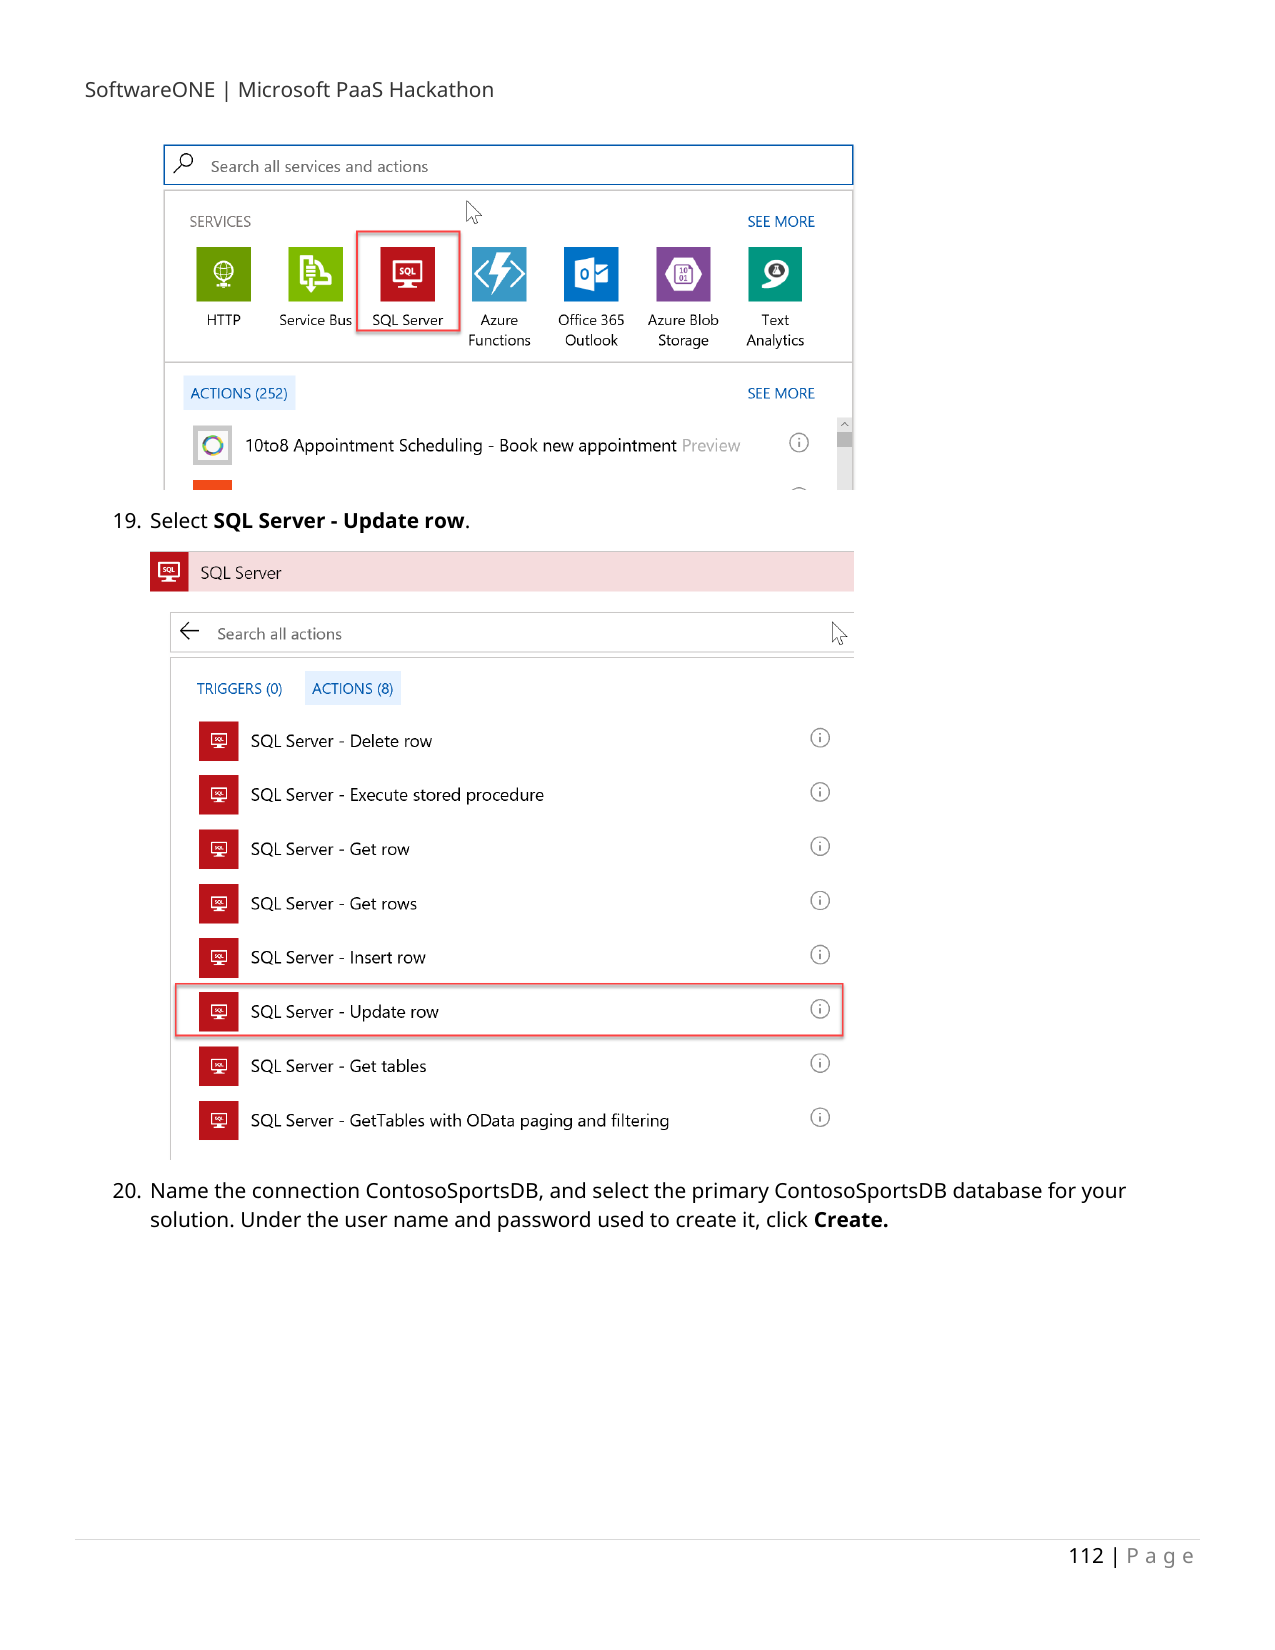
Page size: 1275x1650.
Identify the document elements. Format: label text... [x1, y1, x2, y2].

picture [150, 131, 867, 490]
list Select SQL Server - Update row. [112, 506, 1200, 534]
list Name the connection ContosoSportsDB, and select the primary ContosoSportsDB database for your solution. Under the user name and password used to create it, click Create. [112, 1177, 1200, 1233]
picture [150, 551, 854, 1160]
